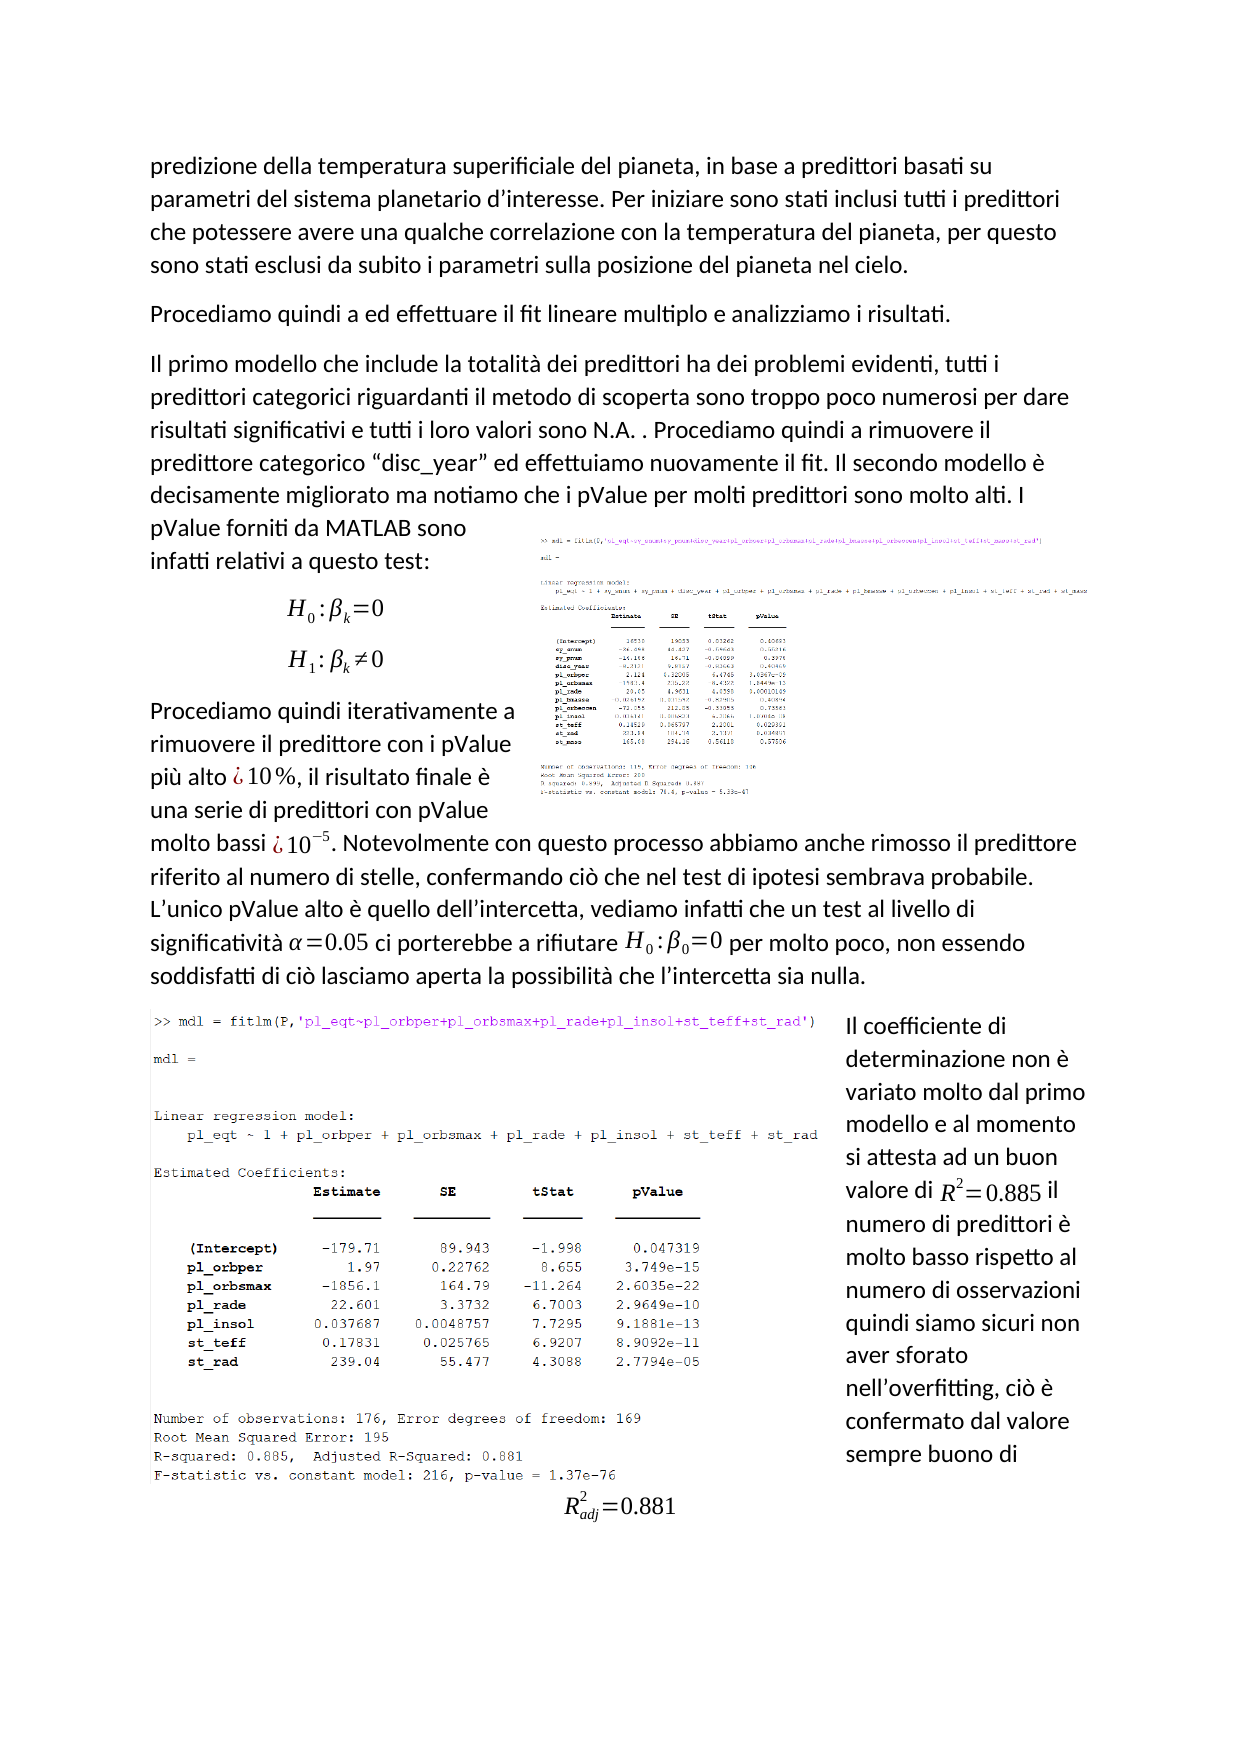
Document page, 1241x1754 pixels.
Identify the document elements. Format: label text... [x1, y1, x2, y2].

text Procediamo quindi a ed effettuare il fit lineare multiplo e analizziamo i risultati. [150, 298, 1090, 329]
picture [539, 536, 1091, 795]
text Il coefficiente di determinazione non è variato molto dal primo modello e al momento si attesta ad un buon valore di il numero di predittori è molto basso rispetto al numero di osservazioni quindi siamo sicuri non aver sforato nell’overfitting, ciò è confermato dal valore sempre buono di [827, 1010, 1090, 1469]
picture [150, 1009, 827, 1484]
text Procediamo quindi iterativamente a rimuovere il predittore con i pValue più alto , il risultato finale è una serie di predittori con pValue molto bassi . Notevolmente con questo processo abbiamo anche rimosso il predittore riferito al numero di stelle, confermando ciò che nel test di ipotesi sembrava probabile. L’unico pValue alto è quello dell’intercetta, vediamo infatti che un test al livello di significatività ci porterebbe a rifiutare per molto poco, non essendo soddisfatti di ciò lasciamo aperta la possibilità che l’intercetta sia nulla. [150, 695, 1090, 991]
text Il primo modello che include la totalità dei predittori ha dei problemi evidenti, tutti i predittori categorici riguardanti il metodo di scoperta sono troppo poco numerosi per dare risultati significativi e tutti i loro valori sono N.A. . Procediamo quindi a rimuovere il predittore categorico “disc_year” ed effettuiamo nuovamente il fit. Il secondo modello è decisamente migliorato ma notiamo che i pValue per molti predittori sono molto alti. I pValue forniti da MATLAB sono infatti relativi a questo test: [150, 348, 1090, 576]
